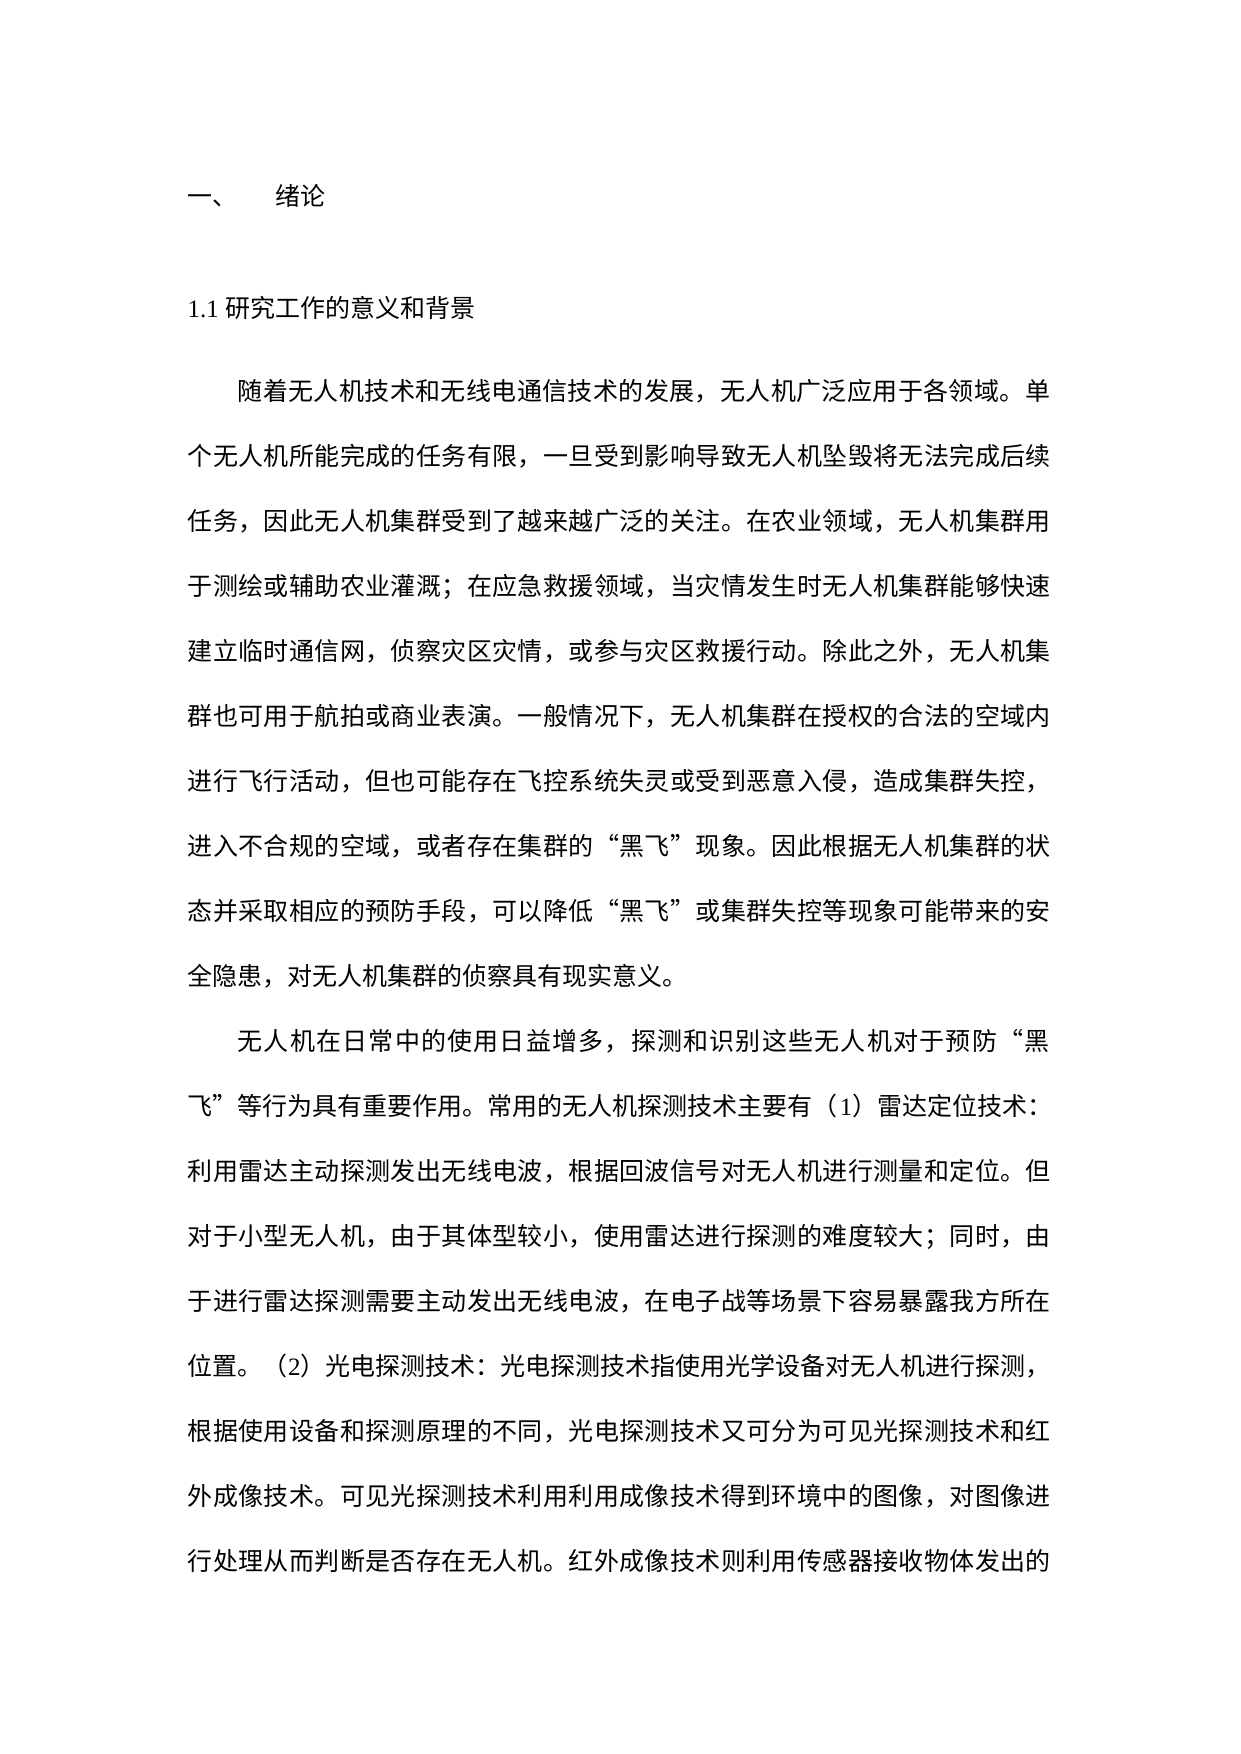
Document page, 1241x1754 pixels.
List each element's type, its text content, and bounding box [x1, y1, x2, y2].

text 随着无人机技术和无线电通信技术的发展，无人机广泛应用于各领域。单个无人机所能完成的任务有限，一旦受到影响导致无人机坠毁将无法完成后续任务，因此无人机集群受到了越来越广泛的关注。在农业领域，无人机集群用于测绘或辅助农业灌溉；在应急救援领域，当灾情发生时无人机集群能够快速建立临时通信网，侦察灾区灾情，或参与灾区救援行动。除此之外，无人机集群也可用于航拍或商业表演。一般情况下，无人机集群在授权的合法的空域内进行飞行活动，但也可能存在飞控系统失灵或受到恶意入侵，造成集群失控，进入不合规的空域，或者存在集群的“黑飞”现象。因此根据无人机集群的状态并采取相应的预防手段，可以降低“黑飞”或集群失控等现象可能带来的安全隐患，对无人机集群的侦察具有现实意义。 [187, 357, 1053, 1007]
list 绪论 [187, 162, 1053, 227]
list 研究工作的意义和背景 [187, 274, 1053, 339]
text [187, 1007, 1053, 1592]
